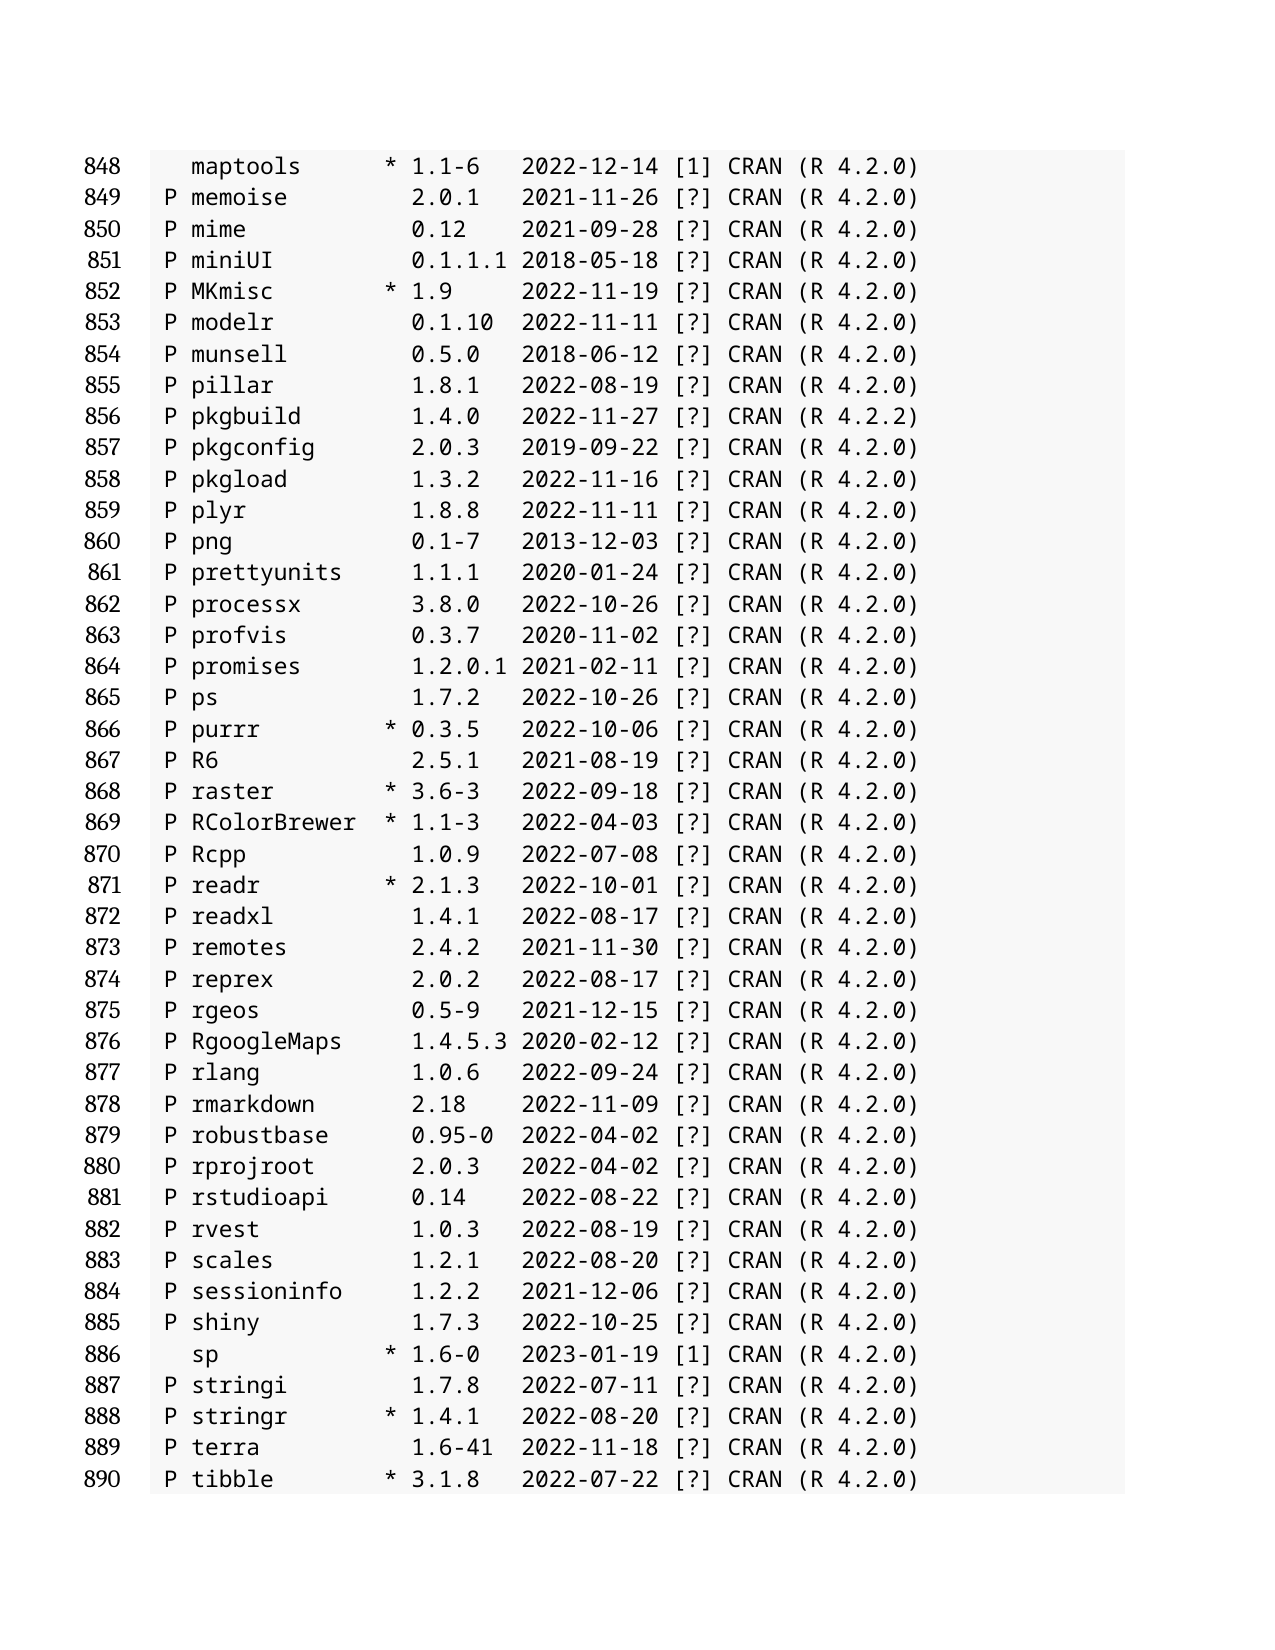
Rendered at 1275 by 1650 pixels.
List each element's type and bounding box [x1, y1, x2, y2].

text [150, 150, 1125, 1494]
